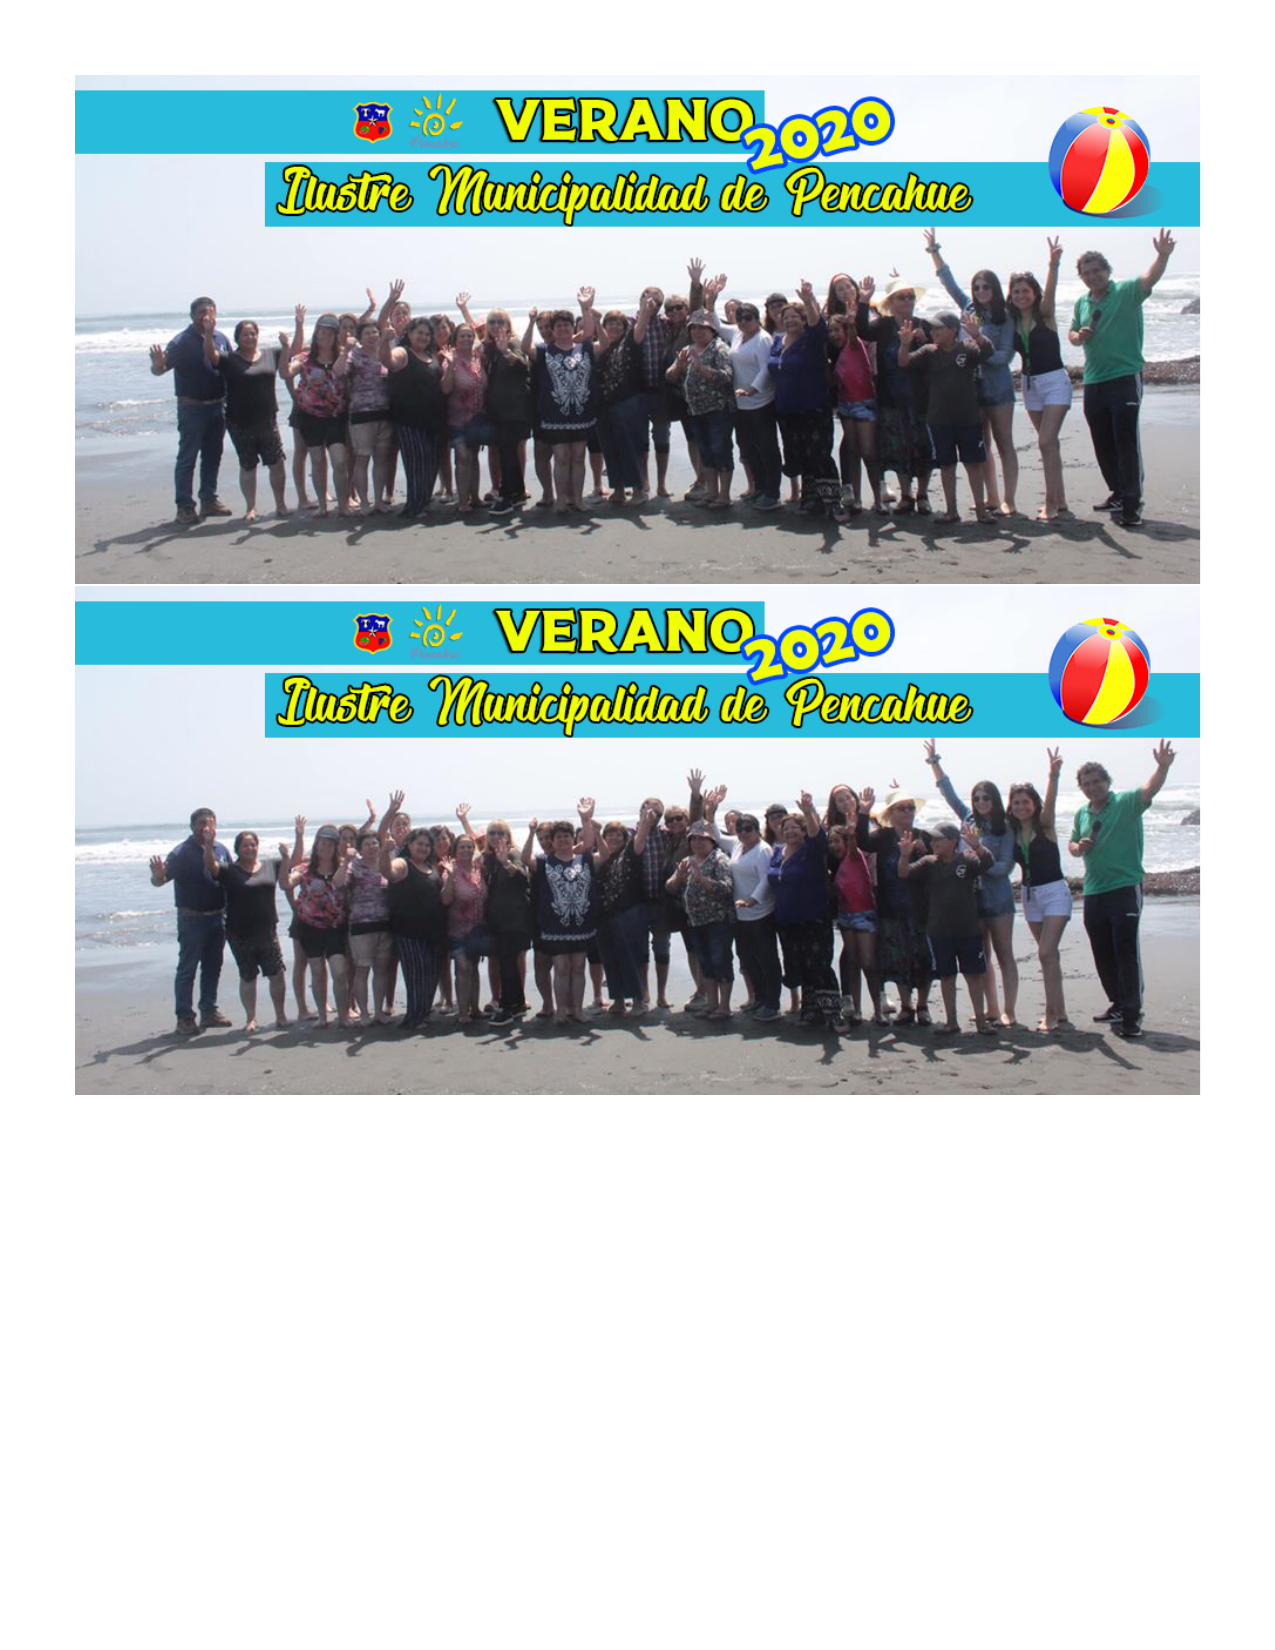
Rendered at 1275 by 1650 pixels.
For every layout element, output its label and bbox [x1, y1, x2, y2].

picture [75, 75, 1200, 584]
picture [75, 586, 1200, 1095]
